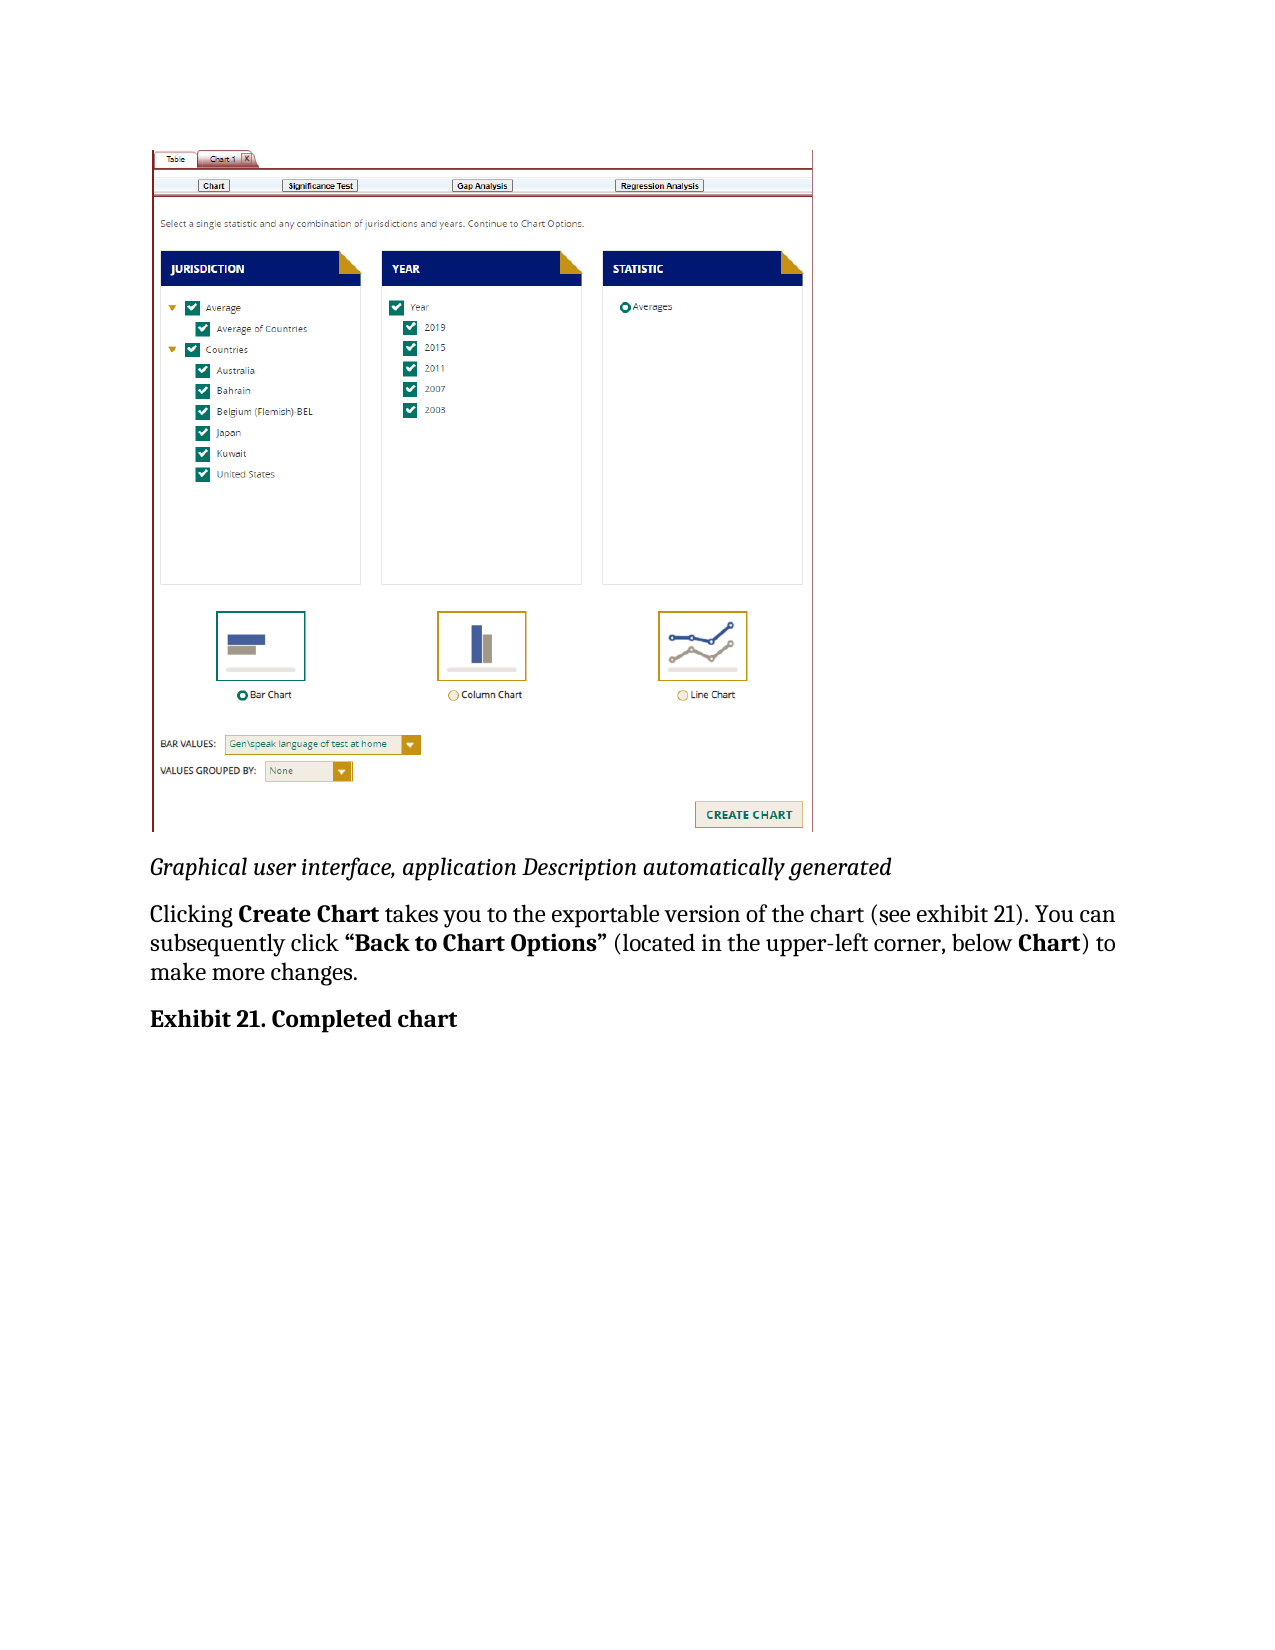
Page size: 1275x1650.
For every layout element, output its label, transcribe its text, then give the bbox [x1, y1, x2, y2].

text Clicking Create Chart takes you to the exportable version of the chart (see exhibit 21). You can subsequently click “Back to Chart Options” (located in the upper-left corner, below Chart) to make more changes. [150, 900, 1125, 987]
text Exhibit 21. Completed chart [150, 1005, 1125, 1034]
picture [150, 150, 813, 832]
text Graphical user interface, application Description automatically generated [150, 853, 1125, 882]
